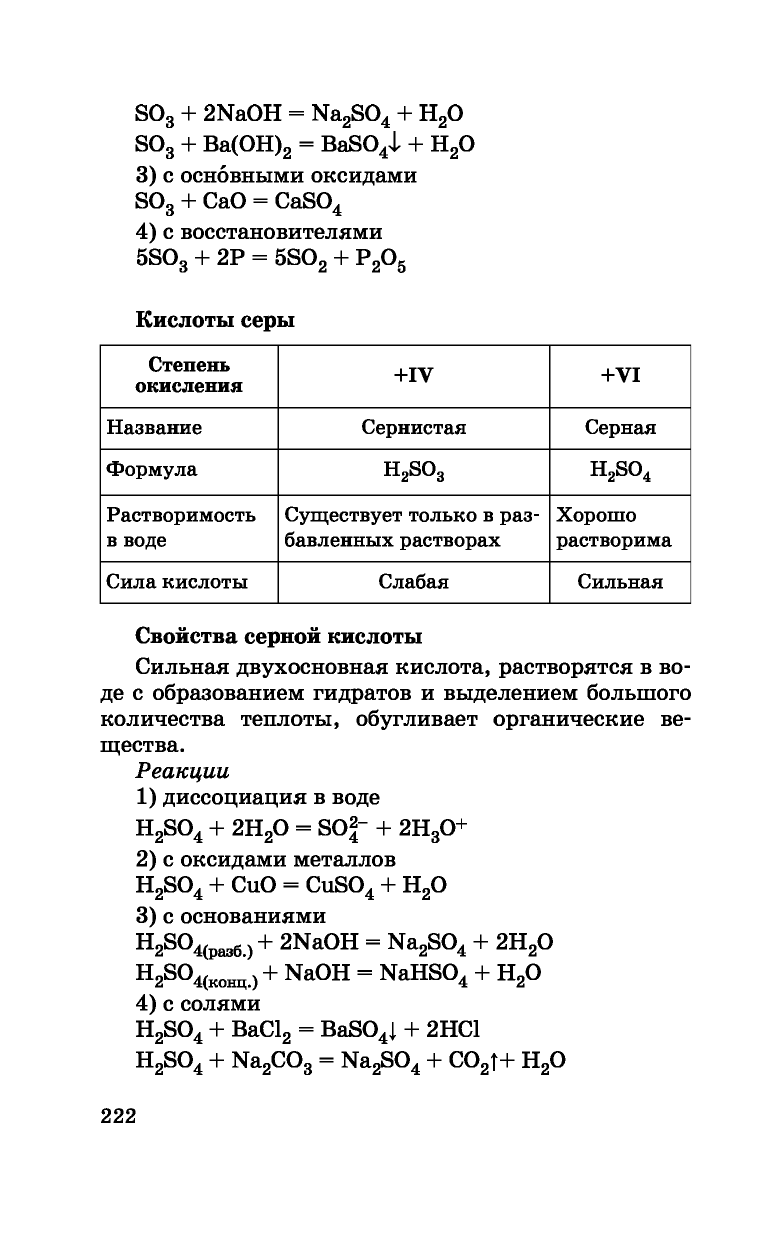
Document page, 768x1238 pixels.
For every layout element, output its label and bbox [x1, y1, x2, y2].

picture [99, 104, 692, 1123]
